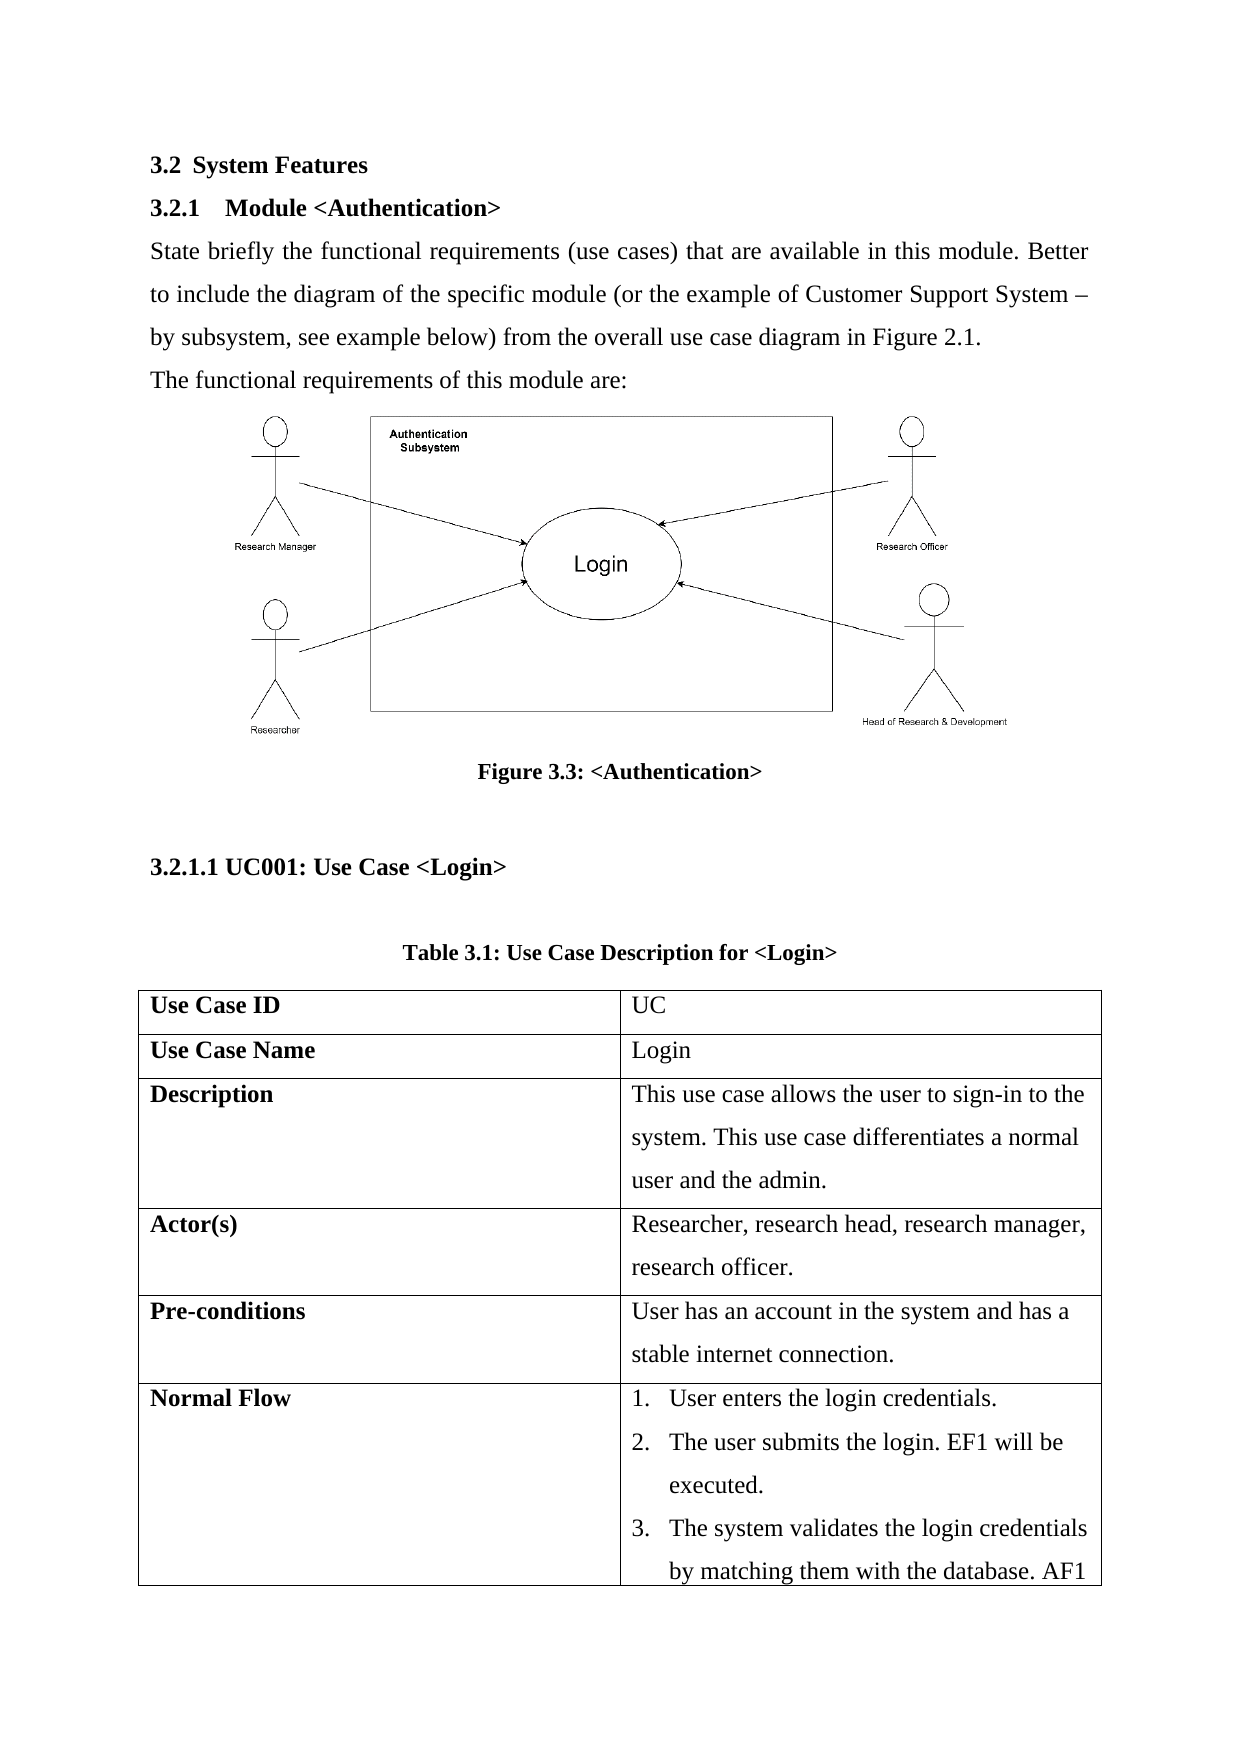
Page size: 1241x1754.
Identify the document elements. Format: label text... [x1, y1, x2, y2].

table_cell Pre-conditions [139, 1296, 620, 1382]
list System Features [150, 150, 1090, 179]
text Table 3.1: Use Case Description for <Login> [150, 938, 1090, 965]
list Module <Authentication> [150, 193, 1090, 222]
table_header Use Case ID [139, 991, 620, 1034]
table_cell User has an account in the system and has a stable internet connection. [621, 1296, 1101, 1382]
table_cell Use Case Name [139, 1035, 620, 1078]
table_cell Actor(s) [139, 1209, 620, 1295]
text The functional requirements of this module are: [150, 366, 1090, 394]
list UC001: Use Case <Login> [150, 852, 1090, 881]
table_cell Description [139, 1079, 620, 1208]
table_cell Researcher, research head, research manager, research officer. [621, 1209, 1101, 1295]
table_header UC [621, 991, 1101, 1034]
table_cell Login [621, 1035, 1101, 1078]
table_cell Normal Flow [139, 1384, 620, 1585]
text State briefly the functional requirements (use cases) that are available in this module. Better to include the diagram of the specific module (or the example of Customer Support System – by subsystem, see example below) from the overall use case diagram in Figure 2.1. [150, 236, 1090, 351]
picture [227, 408, 1014, 744]
table_cell This use case allows the user to sign-in to the system. This use case differentiates a normal user and the admin. [621, 1079, 1101, 1208]
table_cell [621, 1384, 1101, 1585]
text Figure 3.3: <Authentication> [150, 758, 1090, 784]
